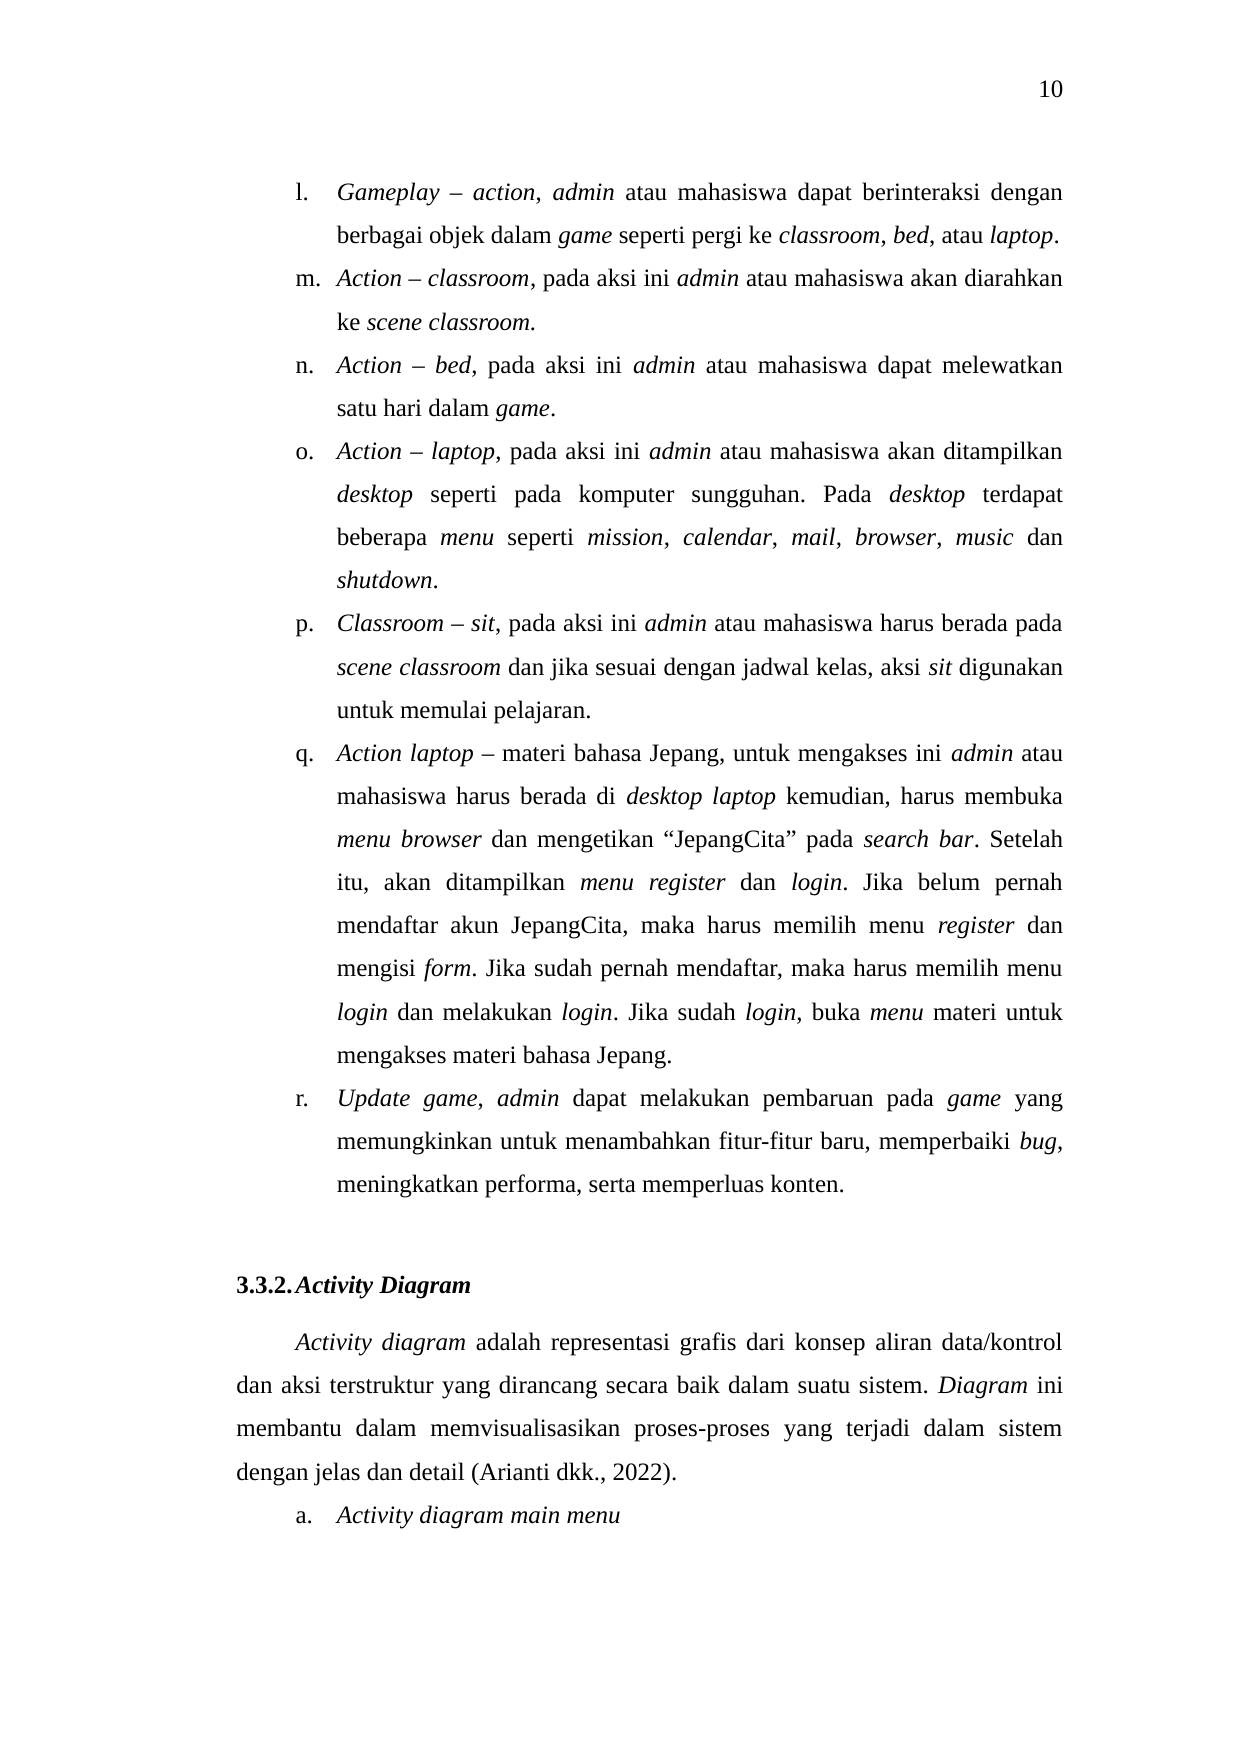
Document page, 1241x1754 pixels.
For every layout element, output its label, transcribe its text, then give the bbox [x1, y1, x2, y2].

subtitle Activity Diagram [236, 1270, 1063, 1298]
list Activity diagram main menu [295, 1500, 1063, 1528]
list Action – classroom, pada aksi ini admin atau mahasiswa akan diarahkan ke scene classroom. [295, 263, 1063, 335]
text Activity diagram adalah representasi grafis dari konsep aliran data/kontrol dan aksi terstruktur yang dirancang secara baik dalam suatu sistem. Diagram ini membantu dalam memvisualisasikan proses-proses yang terjadi dalam sistem dengan jelas dan detail . [236, 1327, 1063, 1485]
list Action – bed, pada aksi ini admin atau mahasiswa dapat melewatkan satu hari dalam game. [295, 350, 1063, 422]
list Gameplay – action, admin atau mahasiswa dapat berinteraksi dengan berbagai objek dalam game seperti pergi ke classroom, bed, atau laptop. [295, 177, 1063, 249]
list Classroom – sit, pada aksi ini admin atau mahasiswa harus berada pada scene classroom dan jika sesuai dengan jadwal kelas, aksi sit digunakan untuk memulai pelajaran. [295, 608, 1063, 723]
list Action – laptop, pada aksi ini admin atau mahasiswa akan ditampilkan desktop seperti pada komputer sungguhan. Pada desktop terdapat beberapa menu seperti mission, calendar, mail, browser, music dan shutdown. [295, 436, 1063, 594]
list Update game, admin dapat melakukan pembaruan pada game yang memungkinkan untuk menambahkan fitur-fitur baru, memperbaiki bug, meningkatkan performa, serta memperluas konten. [295, 1083, 1063, 1198]
list Action laptop – materi bahasa Jepang, untuk mengakses ini admin atau mahasiswa harus berada di desktop laptop kemudian, harus membuka menu browser dan mengetikan “JepangCita” pada search bar. Setelah itu, akan ditampilkan menu register dan login. Jika belum pernah mendaftar akun JepangCita, maka harus memilih menu register dan mengisi form. Jika sudah pernah mendaftar, maka harus memilih menu login dan melakukan login. Jika sudah login, buka menu materi untuk mengakses materi bahasa Jepang. [295, 738, 1063, 1068]
